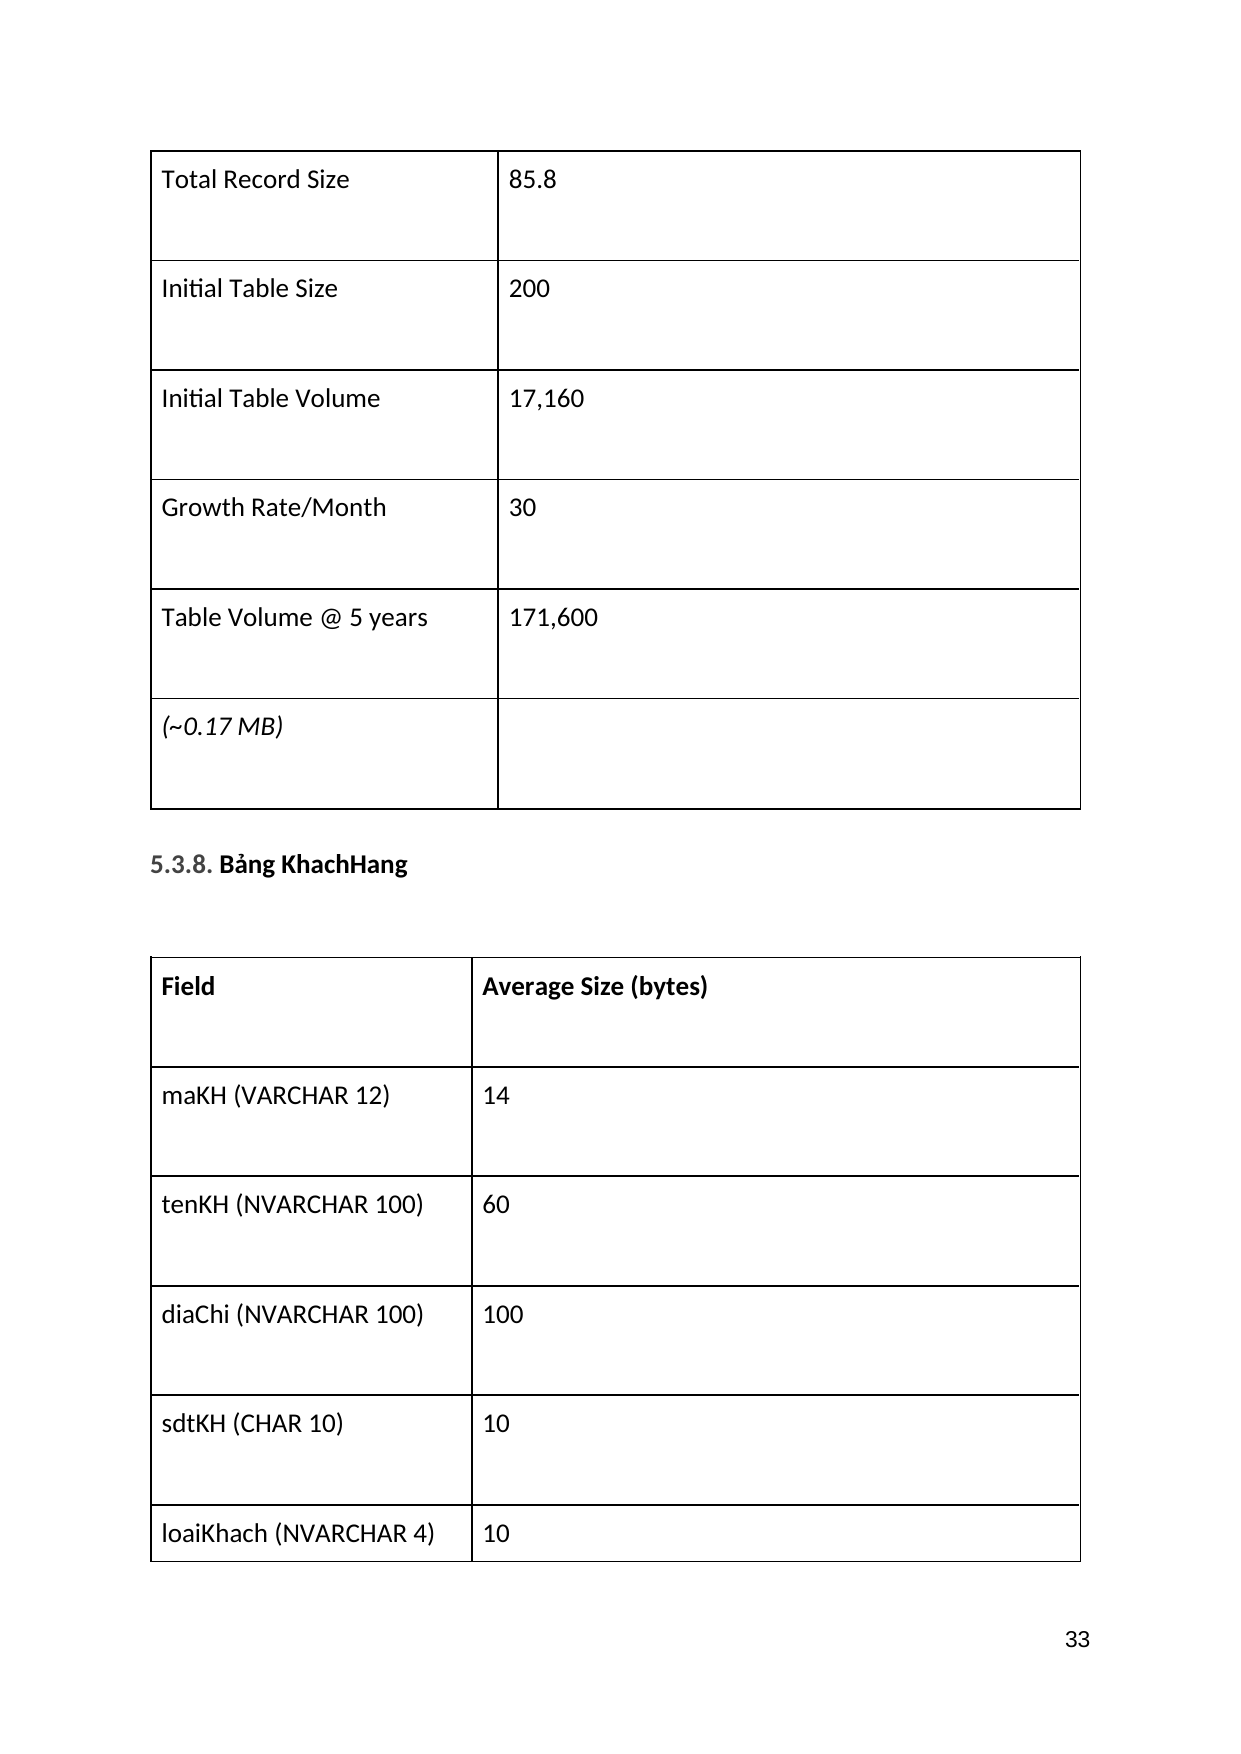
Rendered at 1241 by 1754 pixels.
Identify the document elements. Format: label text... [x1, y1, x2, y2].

table_cell 200 [499, 260, 1080, 369]
table_cell 10 [473, 1504, 1080, 1561]
table_cell Initial Table Size [152, 261, 497, 369]
table_cell 17,160 [499, 369, 1080, 478]
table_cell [152, 1506, 471, 1561]
table_cell Total Record Size [152, 152, 497, 259]
table_cell 30 [499, 479, 1080, 588]
table_cell Table Volume @ 5 years [152, 590, 497, 697]
table_cell 171,600 [499, 588, 1080, 697]
table_cell diaChi (NVARCHAR 100) [152, 1287, 471, 1394]
subtitle 5.3.8. Bảng KhachHang [150, 847, 1090, 880]
table_header Field [152, 958, 471, 1066]
table_cell tenKH (NVARCHAR 100) [152, 1177, 471, 1285]
table_cell Growth Rate/Month [152, 480, 497, 588]
table_cell maKH (VARCHAR 12) [152, 1068, 471, 1175]
table_cell 85.8 [499, 152, 1080, 259]
table_cell 14 [473, 1066, 1080, 1175]
table_cell 100 [473, 1285, 1080, 1394]
table_cell Initial Table Volume [152, 371, 497, 478]
table_cell 10 [473, 1394, 1080, 1504]
table_cell (~0.17 MB) [152, 699, 497, 808]
table_cell sdtKH (CHAR 10) [152, 1396, 471, 1504]
table_cell [499, 698, 1080, 808]
table_cell 60 [473, 1175, 1080, 1285]
table_header Average Size (bytes) [473, 958, 1080, 1066]
